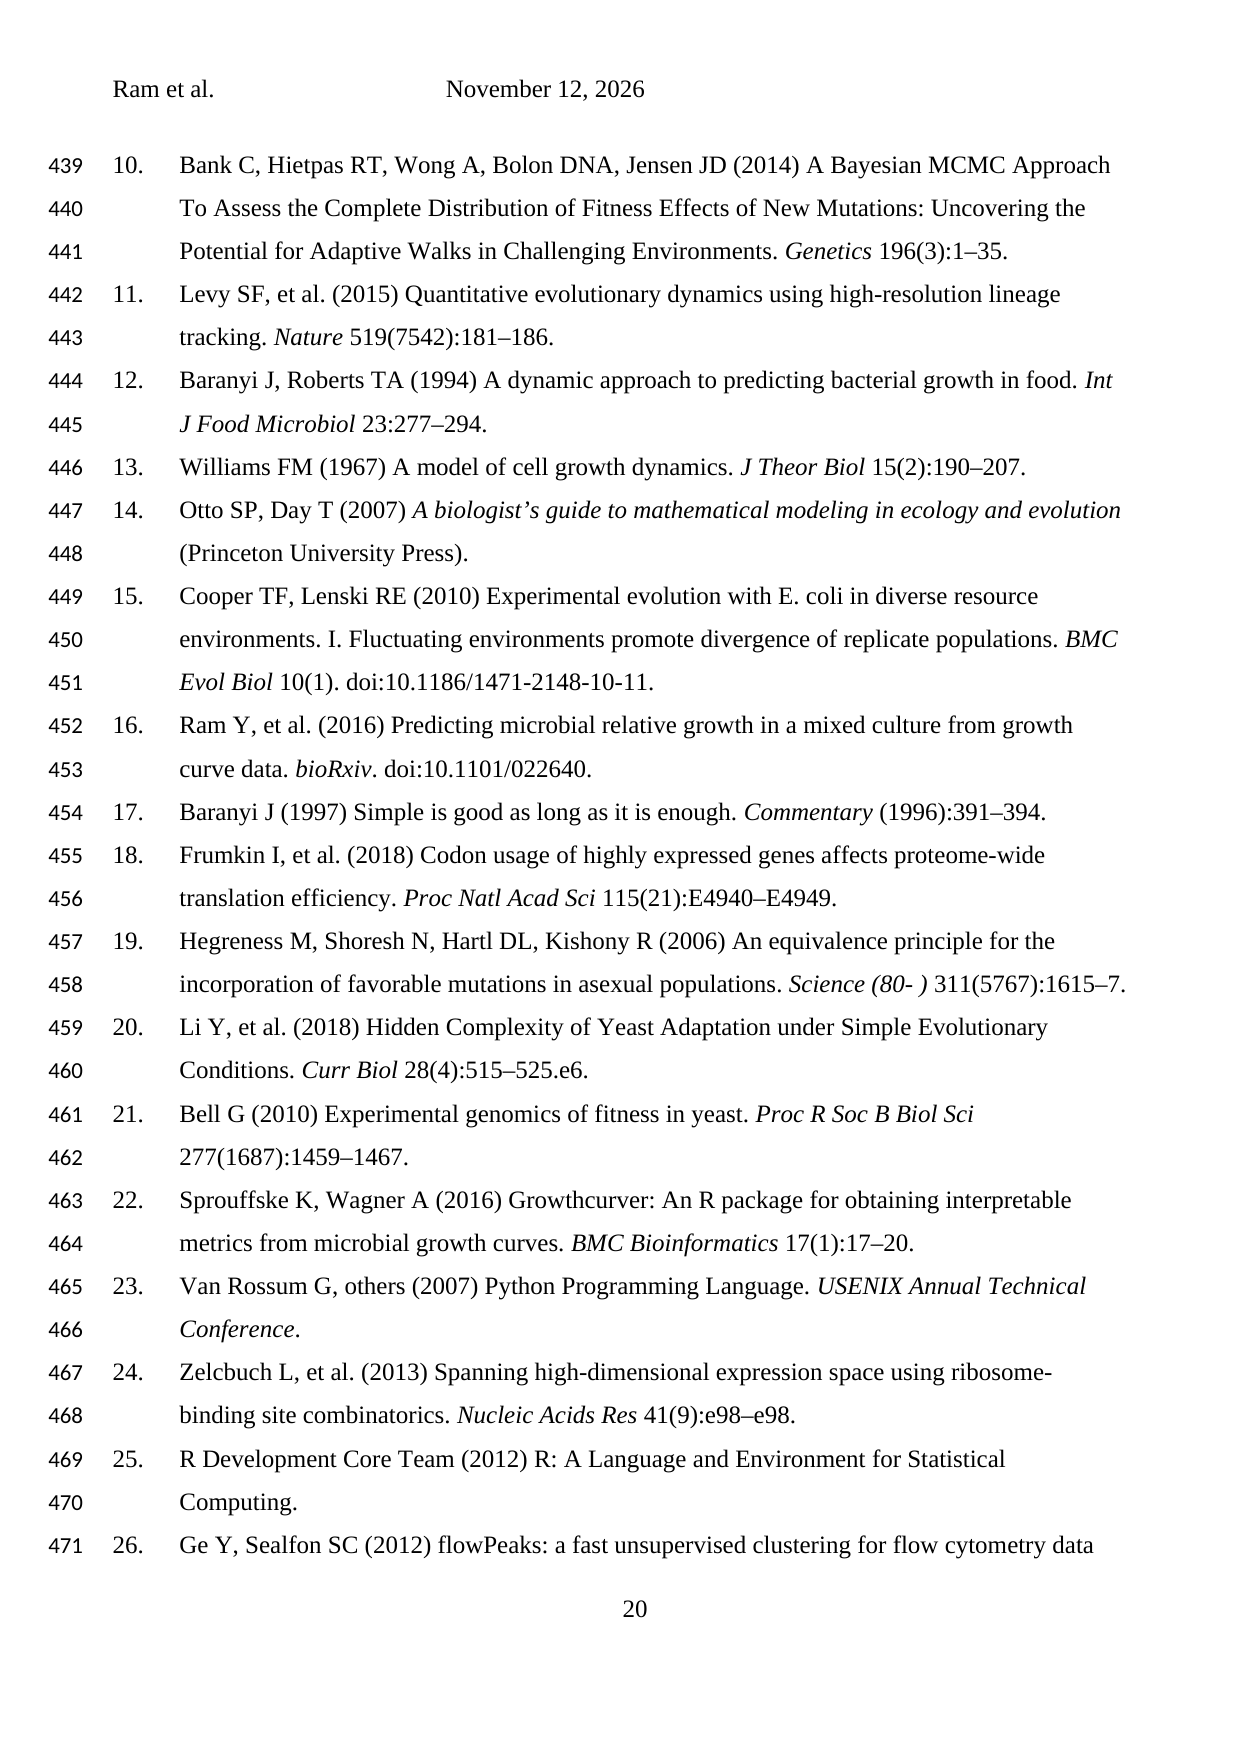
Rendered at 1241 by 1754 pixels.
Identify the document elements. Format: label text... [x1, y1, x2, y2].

text 13. Williams FM (1967) A model of cell growth dynamics. J Theor Biol 15(2):190–207. [112, 452, 1128, 481]
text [112, 1530, 1128, 1559]
text 20. Li Y, et al. (2018) Hidden Complexity of Yeast Adaptation under Simple Evolutionary Conditions. Curr Biol 28(4):515–525.e6. [112, 1012, 1128, 1084]
text 22. Sprouffske K, Wagner A (2016) Growthcurver: An R package for obtaining interpretable metrics from microbial growth curves. BMC Bioinformatics 17(1):17–20. [112, 1185, 1128, 1257]
text 11. Levy SF, et al. (2015) Quantitative evolutionary dynamics using high-resolution lineage tracking. Nature 519(7542):181–186. [112, 279, 1128, 351]
text 19. Hegreness M, Shoresh N, Hartl DL, Kishony R (2006) An equivalence principle for the incorporation of favorable mutations in asexual populations. Science (80- ) 311(5767):1615–7. [112, 926, 1128, 998]
text 23. Van Rossum G, others (2007) Python Programming Language. USENIX Annual Technical Conference. [112, 1271, 1128, 1343]
text 14. Otto SP, Day T (2007) A biologist’s guide to mathematical modeling in ecology and evolution (Princeton University Press). [112, 495, 1128, 567]
text 16. Ram Y, et al. (2016) Predicting microbial relative growth in a mixed culture from growth curve data. bioRxiv. doi:10.1101/022640. [112, 711, 1128, 782]
text 12. Baranyi J, Roberts TA (1994) A dynamic approach to predicting bacterial growth in food. Int J Food Microbiol 23:277–294. [112, 366, 1128, 437]
text 15. Cooper TF, Lenski RE (2010) Experimental evolution with E. coli in diverse resource environments. I. Fluctuating environments promote divergence of replicate populations. BMC Evol Biol 10(1). doi:10.1186/1471-2148-10-11. [112, 581, 1128, 696]
text 10. Bank C, Hietpas RT, Wong A, Bolon DNA, Jensen JD (2014) A Bayesian MCMC Approach To Assess the Complete Distribution of Fitness Effects of New Mutations: Uncovering the Potential for Adaptive Walks in Challenging Environments. Genetics 196(3):1–35. [112, 150, 1128, 265]
text 24. Zelcbuch L, et al. (2013) Spanning high-dimensional expression space using ribosome-binding site combinatorics. Nucleic Acids Res 41(9):e98–e98. [112, 1357, 1128, 1429]
text 21. Bell G (2010) Experimental genomics of fitness in yeast. Proc R Soc B Biol Sci 277(1687):1459–1467. [112, 1099, 1128, 1171]
text 17. Baranyi J (1997) Simple is good as long as it is enough. Commentary (1996):391–394. [112, 797, 1128, 826]
text 25. R Development Core Team (2012) R: A Language and Environment for Statistical Computing. [112, 1444, 1128, 1516]
text 18. Frumkin I, et al. (2018) Codon usage of highly expressed genes affects proteome-wide translation efficiency. Proc Natl Acad Sci 115(21):E4940–E4949. [112, 840, 1128, 912]
